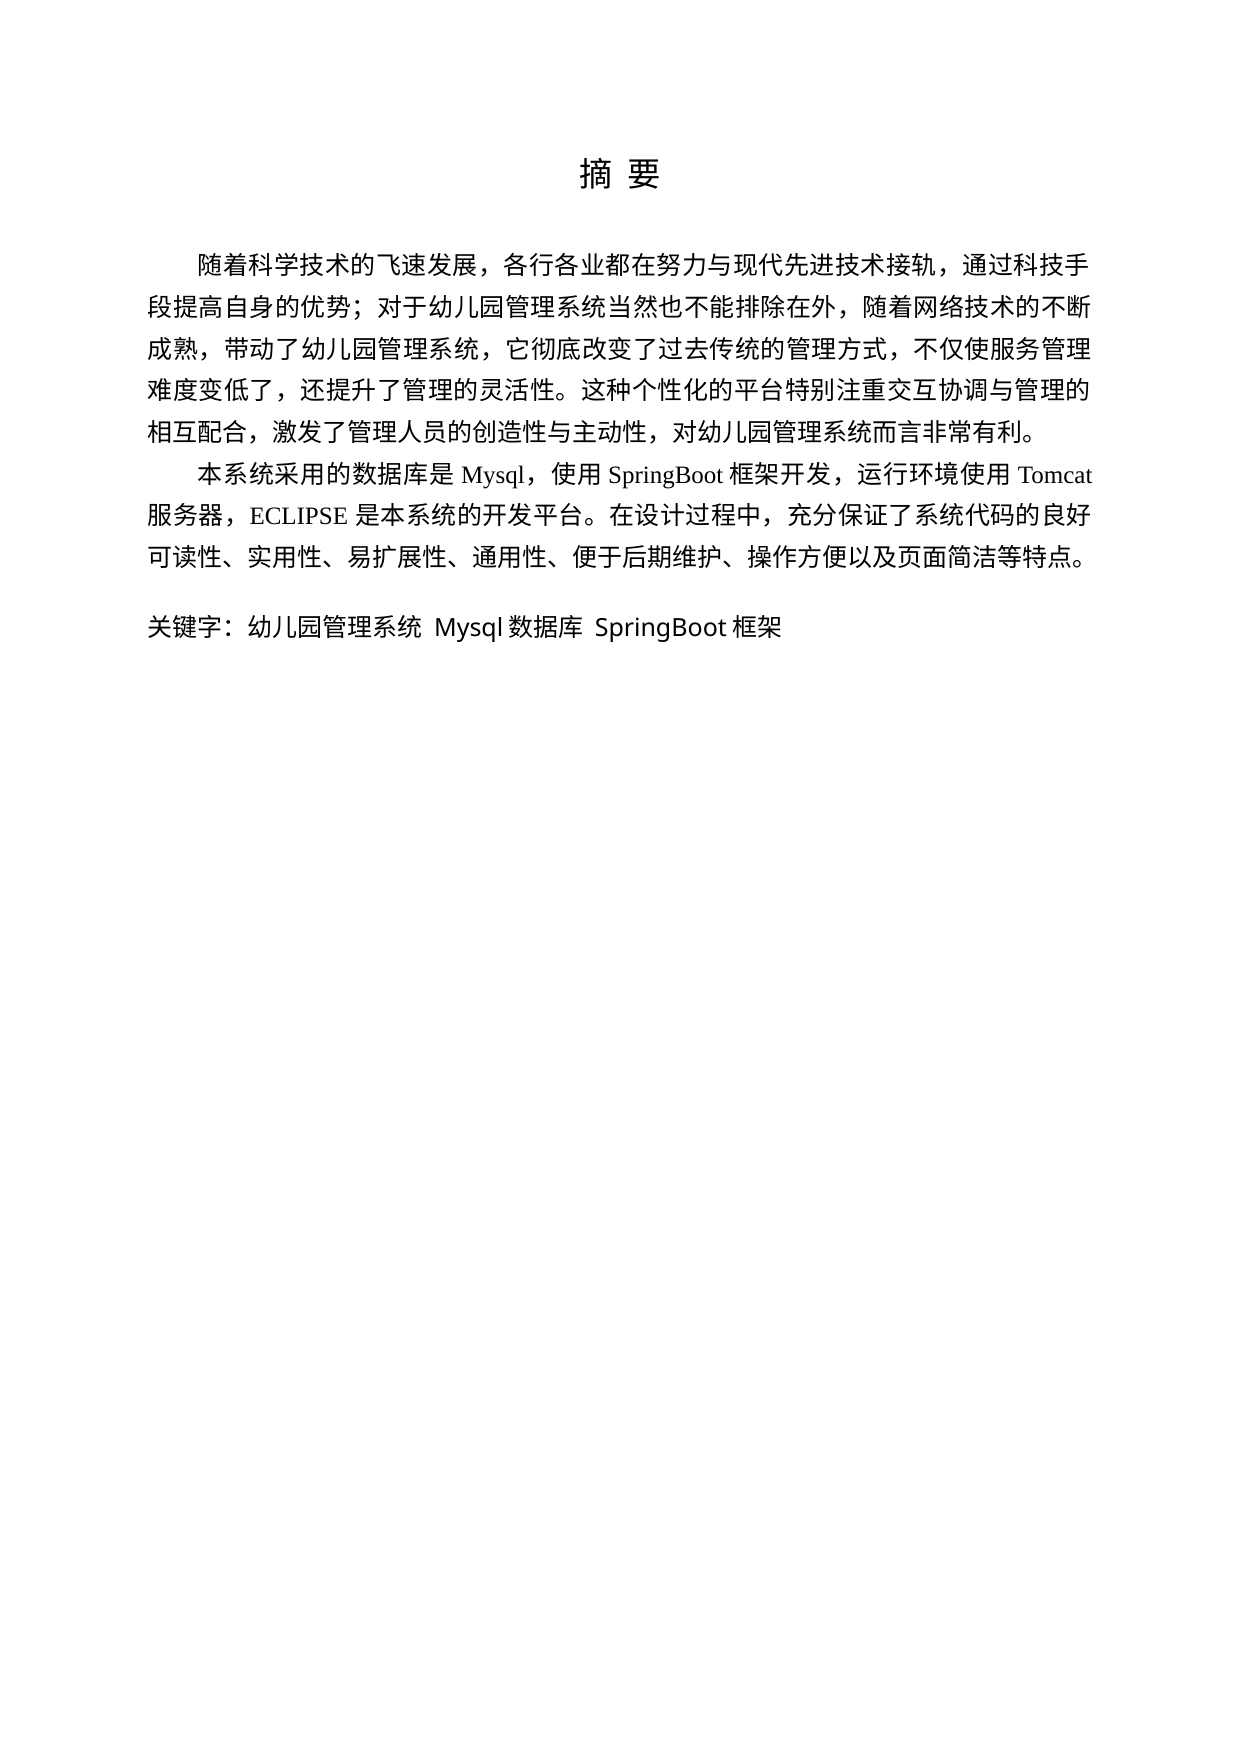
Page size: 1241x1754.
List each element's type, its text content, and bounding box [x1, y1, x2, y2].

text 摘 要 [148, 148, 1092, 196]
text 随着科学技术的飞速发展，各行各业都在努力与现代先进技术接轨，通过科技手段提高自身的优势；对于幼儿园管理系统当然也不能排除在外，随着网络技术的不断成熟，带动了幼儿园管理系统，它彻底改变了过去传统的管理方式，不仅使服务管理难度变低了，还提升了管理的灵活性。这种个性化的平台特别注重交互协调与管理的相互配合，激发了管理人员的创造性与主动性，对幼儿园管理系统而言非常有利。 [148, 241, 1092, 450]
text 关键字：幼儿园管理系统 Mysql数据库 SpringBoot框架 [148, 603, 1092, 645]
text 本系统采用的数据库是Mysql，使用SpringBoot框架开发，运行环境使用Tomcat服务器，ECLIPSE 是本系统的开发平台。在设计过程中，充分保证了系统代码的良好可读性、实用性、易扩展性、通用性、便于后期维护、操作方便以及页面简洁等特点。 [148, 450, 1092, 575]
